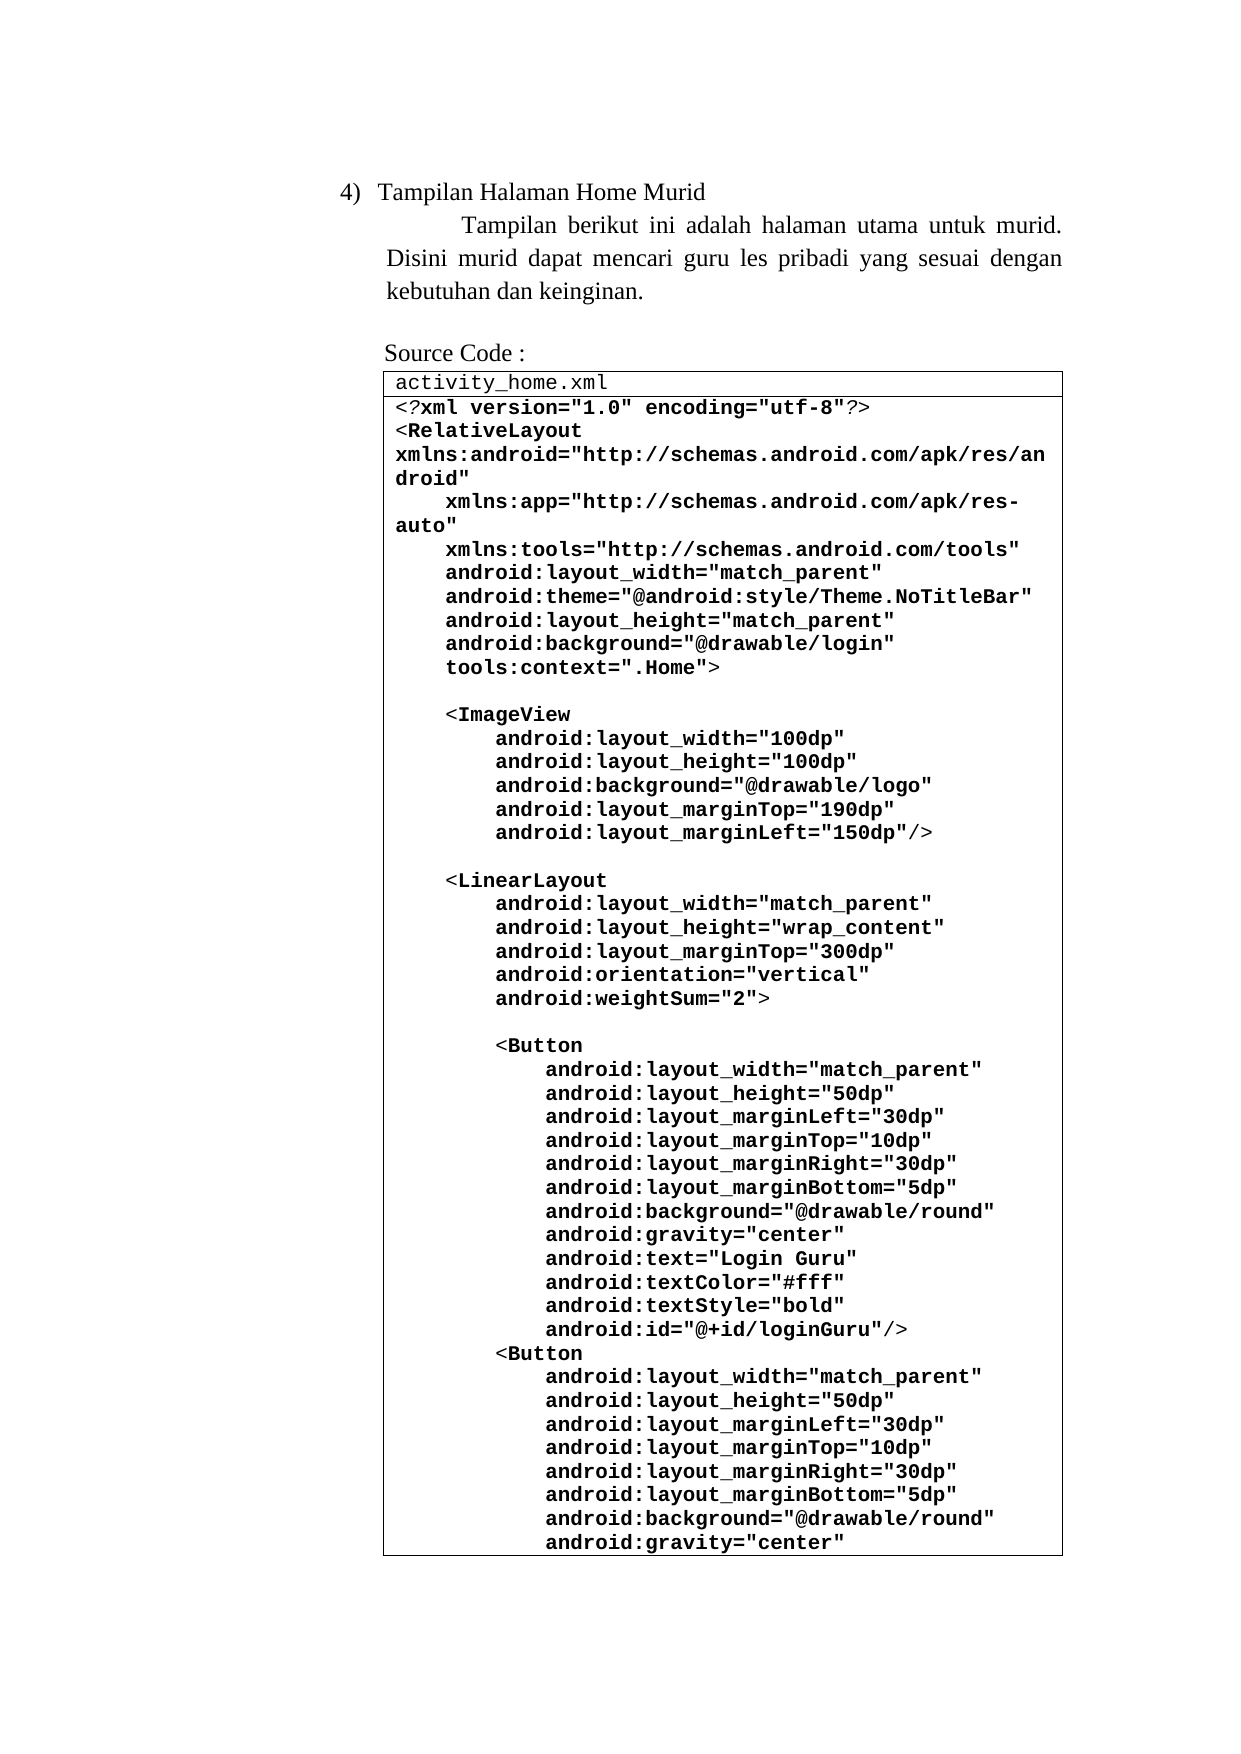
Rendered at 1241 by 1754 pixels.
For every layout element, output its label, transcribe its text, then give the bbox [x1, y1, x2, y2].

list Source Code : [384, 338, 1063, 367]
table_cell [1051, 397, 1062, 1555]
list Tampilan Halaman Home Murid [340, 177, 1063, 206]
list Tampilan berikut ini adalah halaman utama untuk murid. Disini murid dapat mencari guru les pribadi yang sesuai dengan kebutuhan dan keinginan. [386, 210, 1063, 305]
table_header activity_home.xml [384, 372, 1062, 396]
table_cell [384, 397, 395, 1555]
